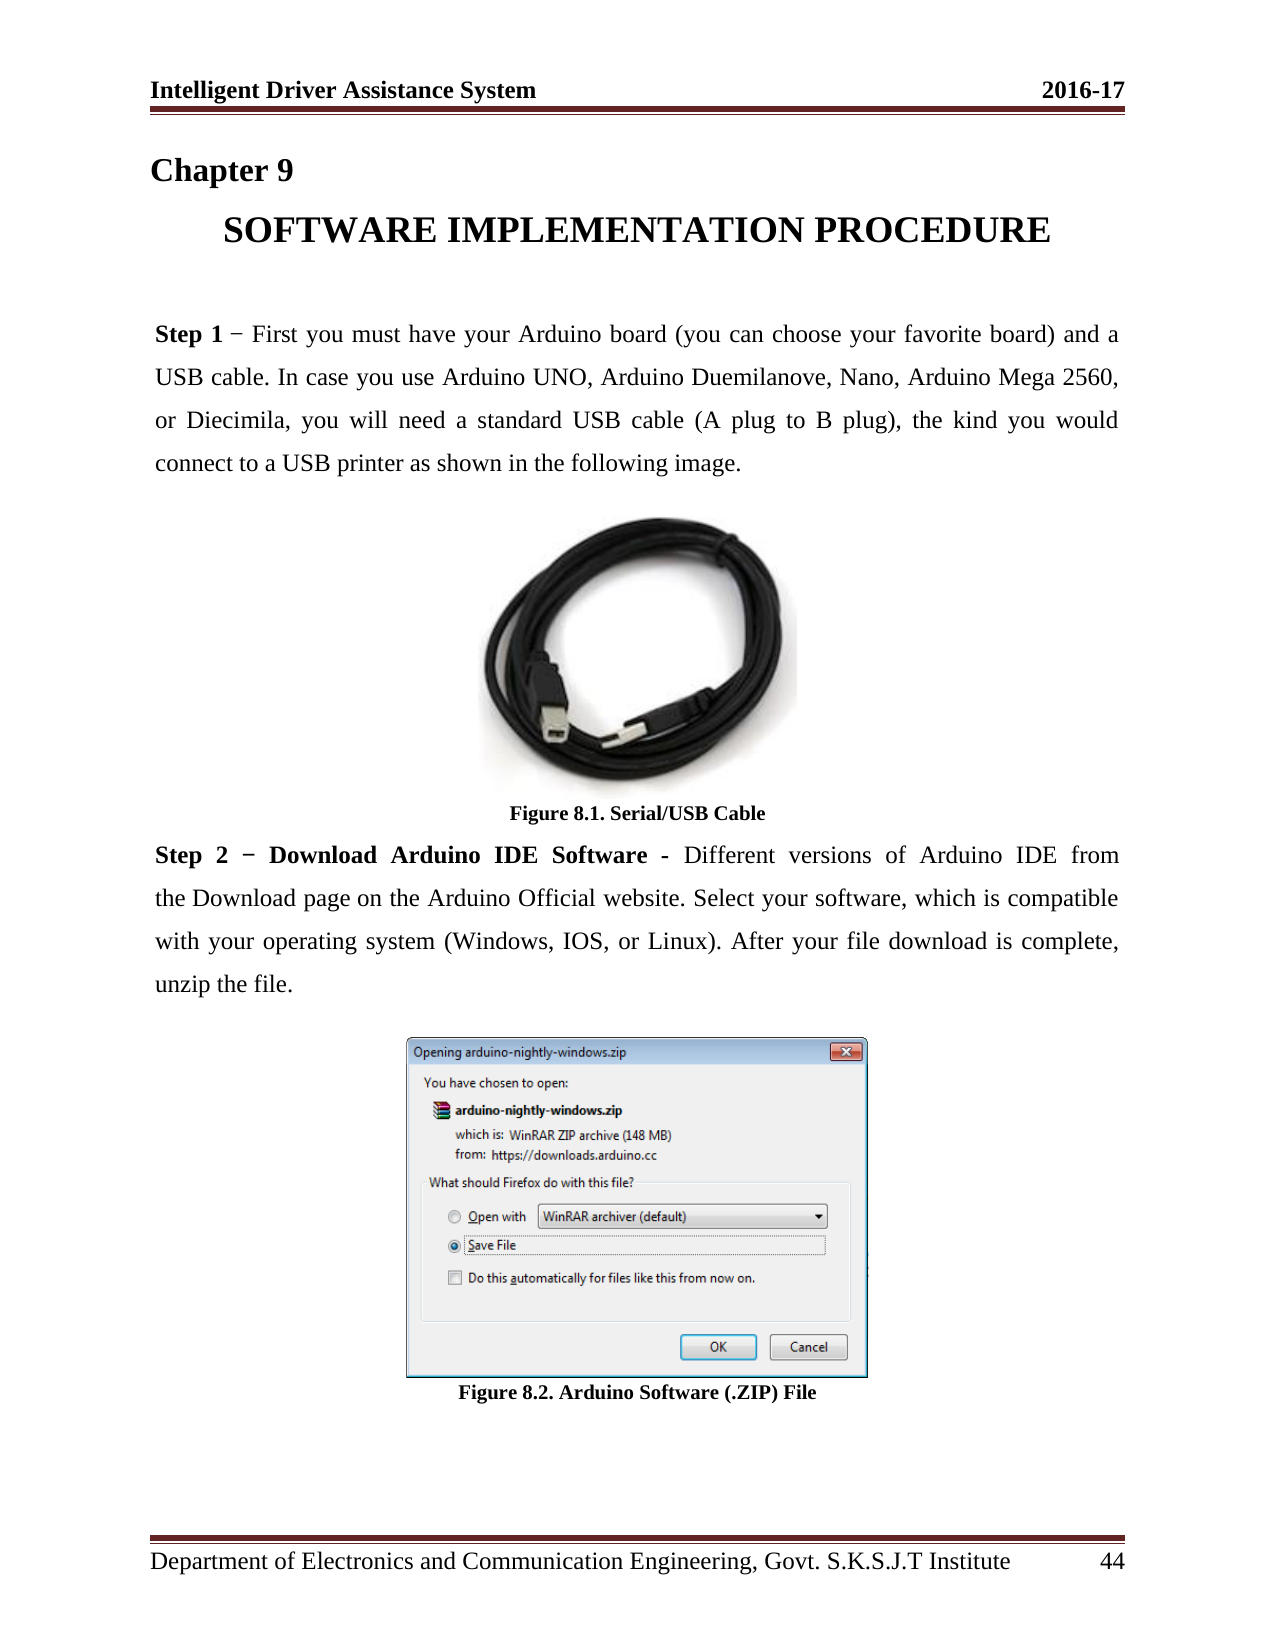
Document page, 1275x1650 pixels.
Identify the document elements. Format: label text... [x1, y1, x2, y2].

text Step 1 − First you must have your Arduino board (you can choose your favorite board) and a USB cable. In case you use Arduino UNO, Arduino Duemilanove, Nano, Arduino Mega 2560, or Diecimila, you will need a standard USB cable (A plug to B plug), the kind you would connect to a USB printer as shown in the following image. [155, 319, 1120, 477]
text SOFTWARE IMPLEMENTATION PROCEDURE [150, 207, 1125, 251]
text Step 2 − Download Arduino IDE Software - Different versions of Arduino IDE from the Download page on the Arduino Official website. Select your software, which is compatible with your operating system (Windows, IOS, or Linux). After your file download is complete, unzip the file. [155, 840, 1120, 998]
picture [406, 1037, 869, 1378]
picture [477, 516, 798, 799]
text Chapter 9 [150, 150, 1125, 188]
